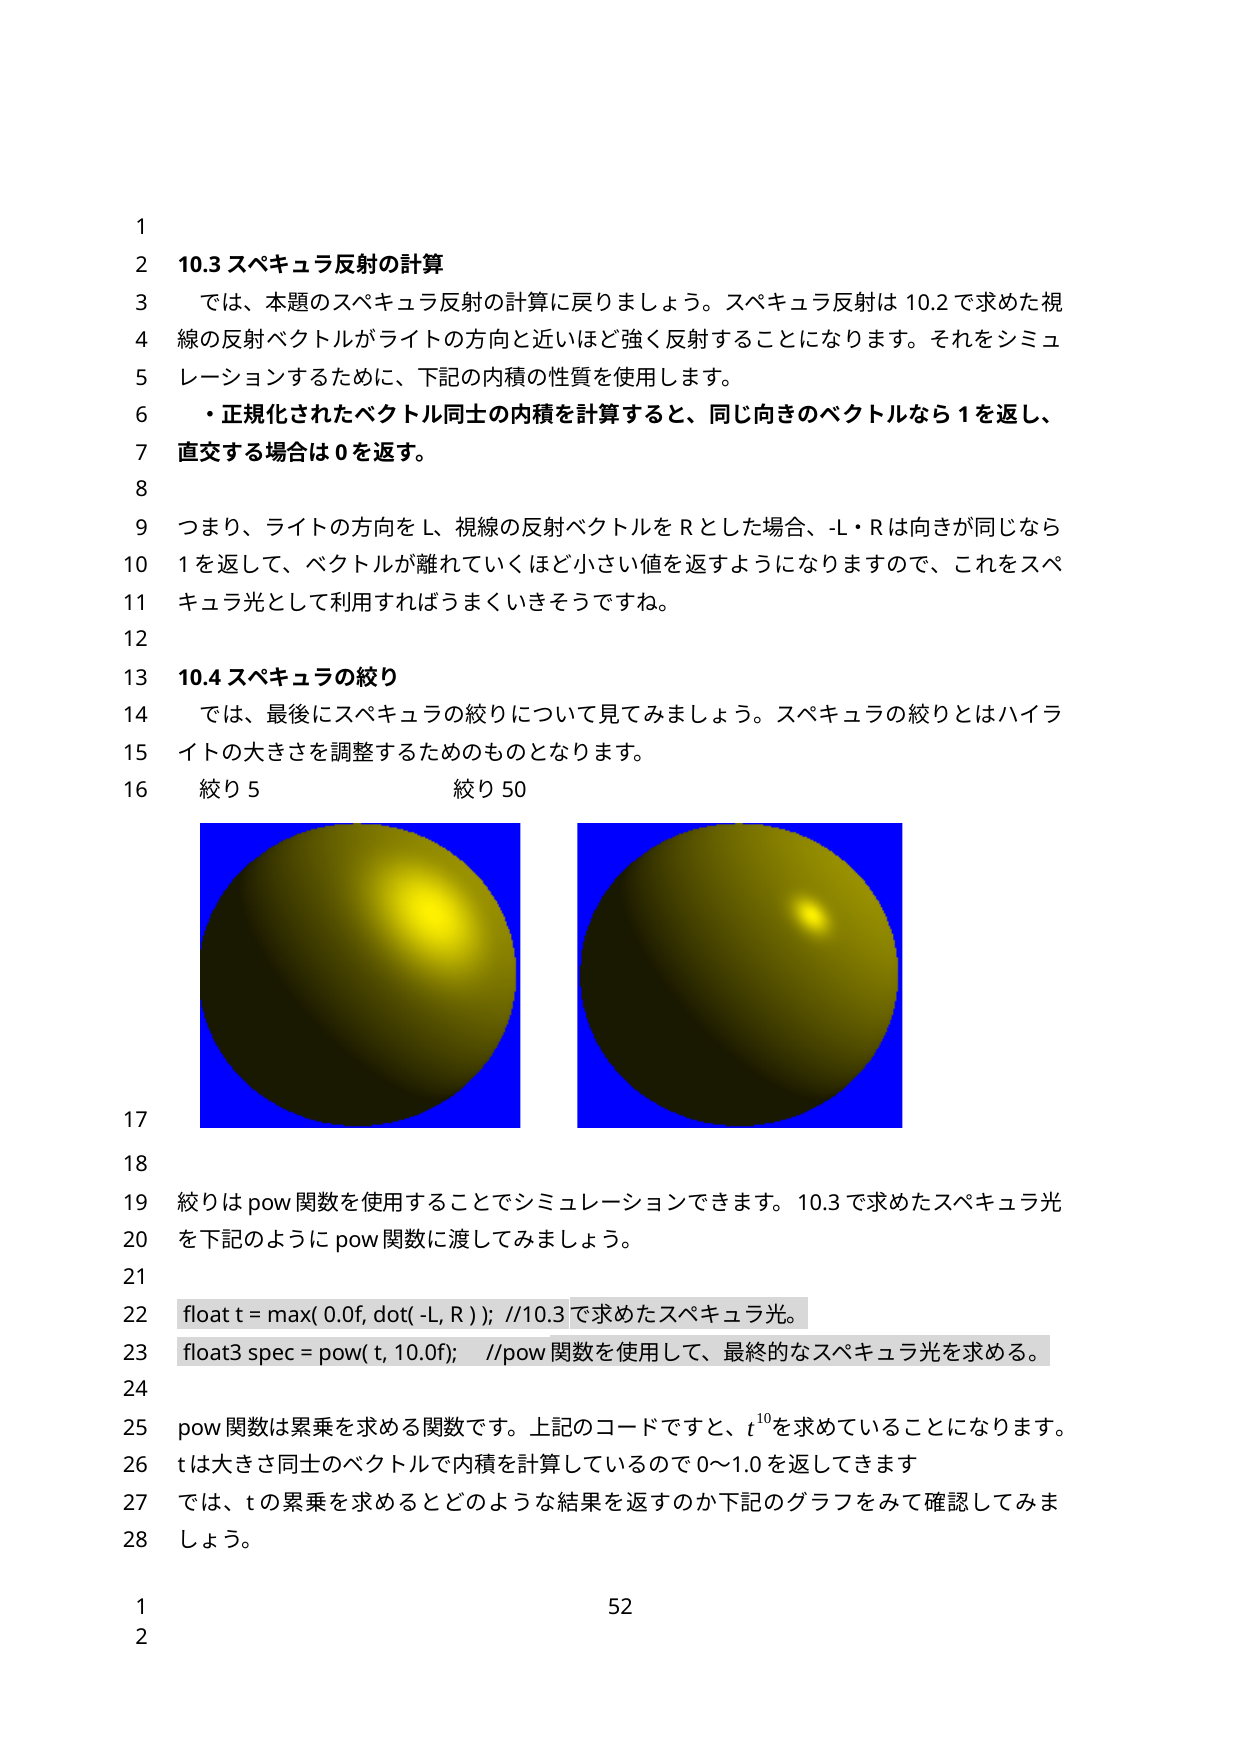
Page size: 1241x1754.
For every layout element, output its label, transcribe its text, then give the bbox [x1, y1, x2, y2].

text つまり、ライトの方向をL、視線の反射ベクトルをRとした場合、-L・Rは向きが同じなら1を返して、ベクトルが離れていくほど小さい値を返すようになりますので、これをスペキュラ光として利用すればうまくいきそうですね。 [177, 507, 1063, 619]
text 絞りはpow関数を使用することでシミュレーションできます。10.3で求めたスペキュラ光を下記のようにpow関数に渡してみましょう。 [177, 1182, 1063, 1257]
text では、最後にスペキュラの絞りについて見てみましょう。スペキュラの絞りとはハイライトの大きさを調整するためのものとなります。 [177, 694, 1063, 769]
text では、tの累乗を求めるとどのような結果を返すのか下記のグラフをみて確認してみましょう。 [177, 1482, 1063, 1557]
text pow関数は累乗を求める関数です。上記のコードですと、を求めていることになります。 [177, 1407, 1063, 1444]
text tは大きさ同士のベクトルで内積を計算しているので0～1.0を返してきます [177, 1444, 1063, 1482]
picture [577, 823, 903, 1128]
text 10.3 スペキュラ反射の計算 [177, 244, 1063, 282]
text 10.4 スペキュラの絞り [177, 657, 1063, 694]
text float3 spec = pow( t, 10.0f); //pow関数を使用して、最終的なスペキュラ光を求める。 [177, 1332, 1063, 1369]
text float t = max( 0.0f, dot( -L, R ) ); //10.3で求めたスペキュラ光。 [177, 1294, 1063, 1332]
text 絞り5 絞り50 [177, 769, 1063, 807]
text ・正規化されたベクトル同士の内積を計算すると、同じ向きのベクトルなら1を返し、直交する場合は0を返す。 [177, 394, 1063, 469]
text では、本題のスペキュラ反射の計算に戻りましょう。スペキュラ反射は10.2で求めた視線の反射ベクトルがライトの方向と近いほど強く反射することになります。それをシミュレーションするために、下記の内積の性質を使用します。 [177, 282, 1063, 394]
picture [200, 823, 521, 1128]
